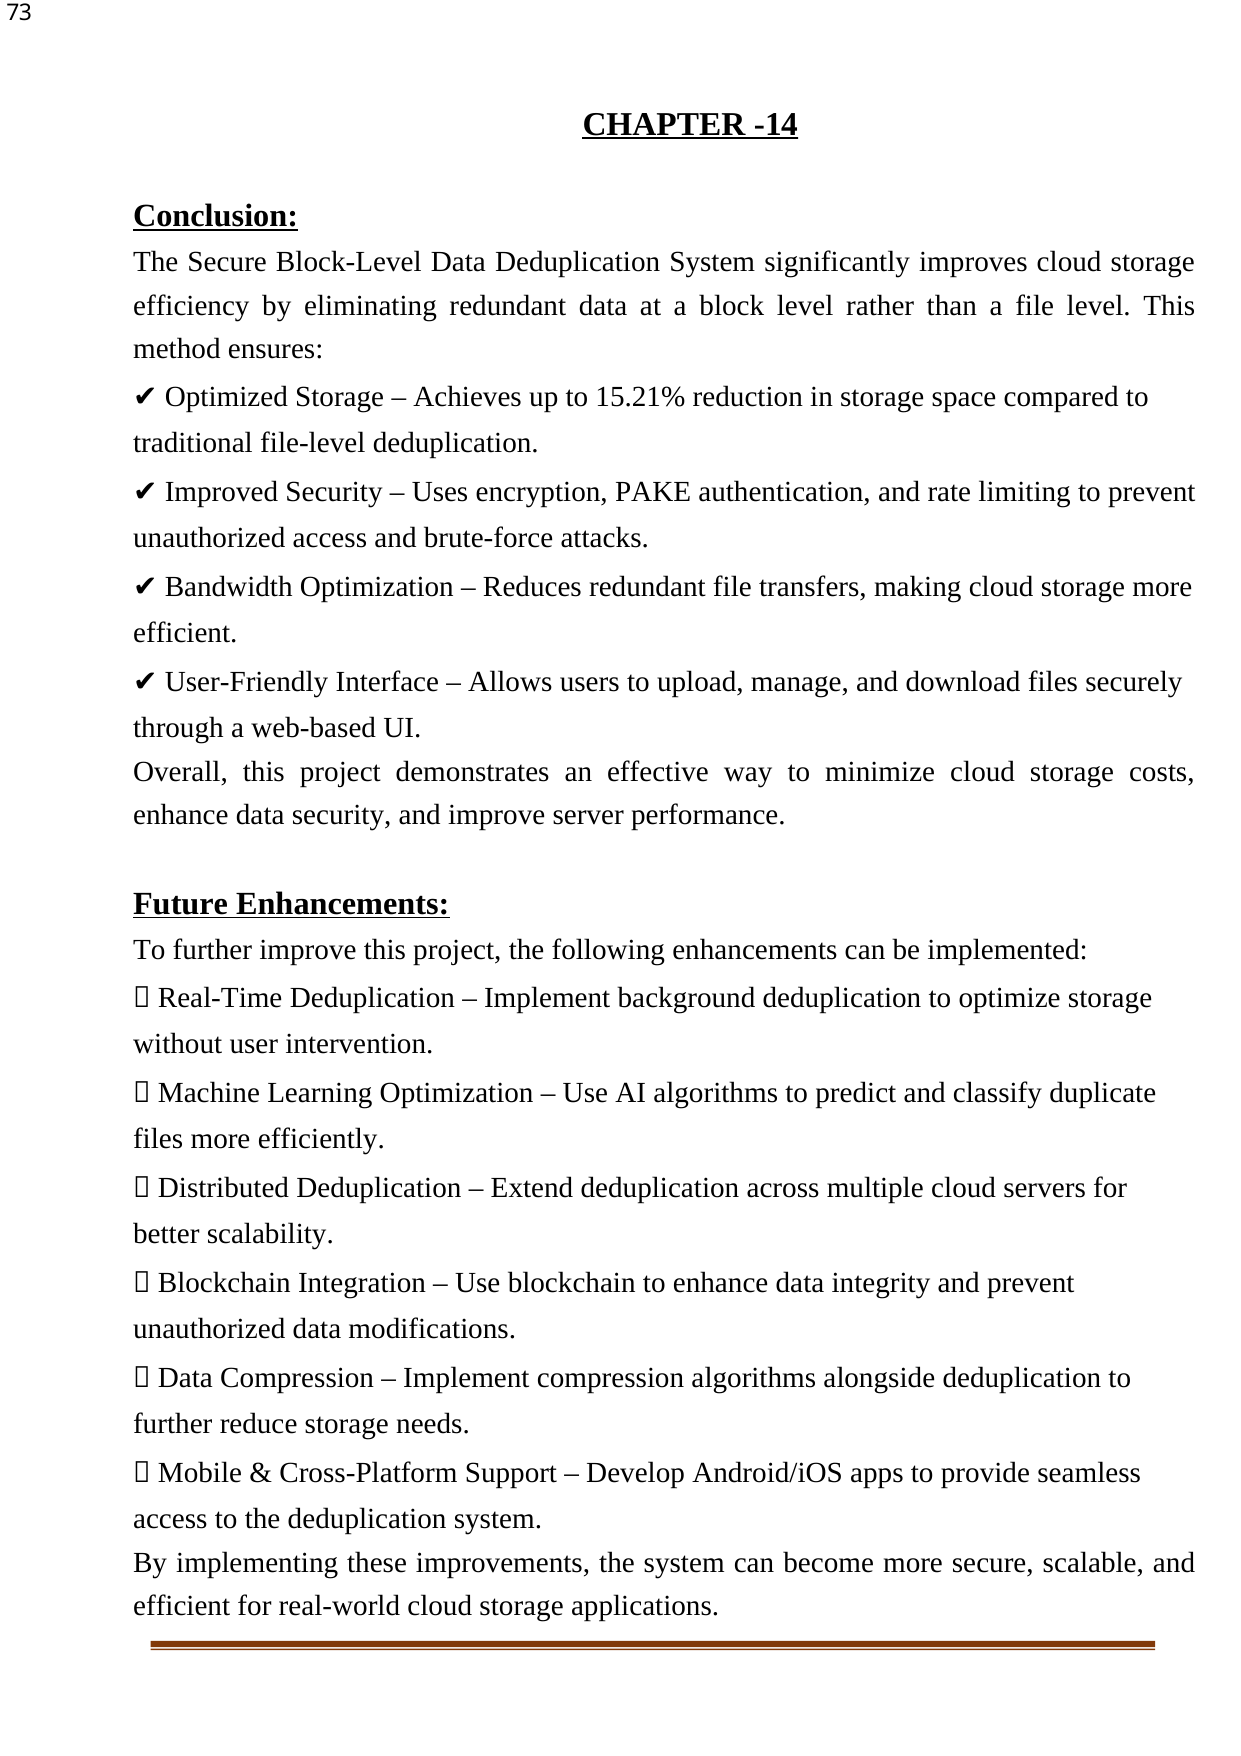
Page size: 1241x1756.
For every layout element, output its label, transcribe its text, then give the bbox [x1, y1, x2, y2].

subtitle CHAPTER -14 [184, 104, 1196, 142]
text Future Enhancements: [133, 884, 1196, 921]
text 🔹 Real-Time Deduplication – Implement background deduplication to optimize storage without user intervention. 🔹 Machine Learning Optimization – Use AI algorithms to predict and classify duplicate files more efficiently. 🔹 Distributed Deduplication – Extend deduplication across multiple cloud servers for better scalability. 🔹 Blockchain Integration – Use blockchain to enhance data integrity and prevent unauthorized data modifications. 🔹 Data Compression – Implement compression algorithms alongside deduplication to further reduce storage needs. 🔹 Mobile & Cross-Platform Support – Develop Android/iOS apps to provide seamless access to the deduplication system. [133, 976, 1196, 1535]
text Overall, this project demonstrates an effective way to minimize cloud storage costs, enhance data security, and improve server performance. [133, 754, 1196, 831]
text The Secure Block-Level Data Deduplication System significantly improves cloud storage efficiency by eliminating redundant data at a block level rather than a file level. This method ensures: [133, 244, 1196, 365]
text ✔ Optimized Storage – Achieves up to 15.21% reduction in storage space compared to traditional file-level deduplication. ✔ Improved Security – Uses encryption, PAKE authentication, and rate limiting to prevent unauthorized access and brute-force attacks. ✔ Bandwidth Optimization – Reduces redundant file transfers, making cloud storage more efficient. ✔ User-Friendly Interface – Allows users to upload, manage, and download files securely through a web-based UI. [133, 375, 1196, 744]
text By implementing these improvements, the system can become more secure, scalable, and efficient for real-world cloud storage applications. [133, 1545, 1196, 1622]
text Conclusion: [133, 196, 1196, 233]
text To further improve this project, the following enhancements can be implemented: [133, 932, 1196, 966]
